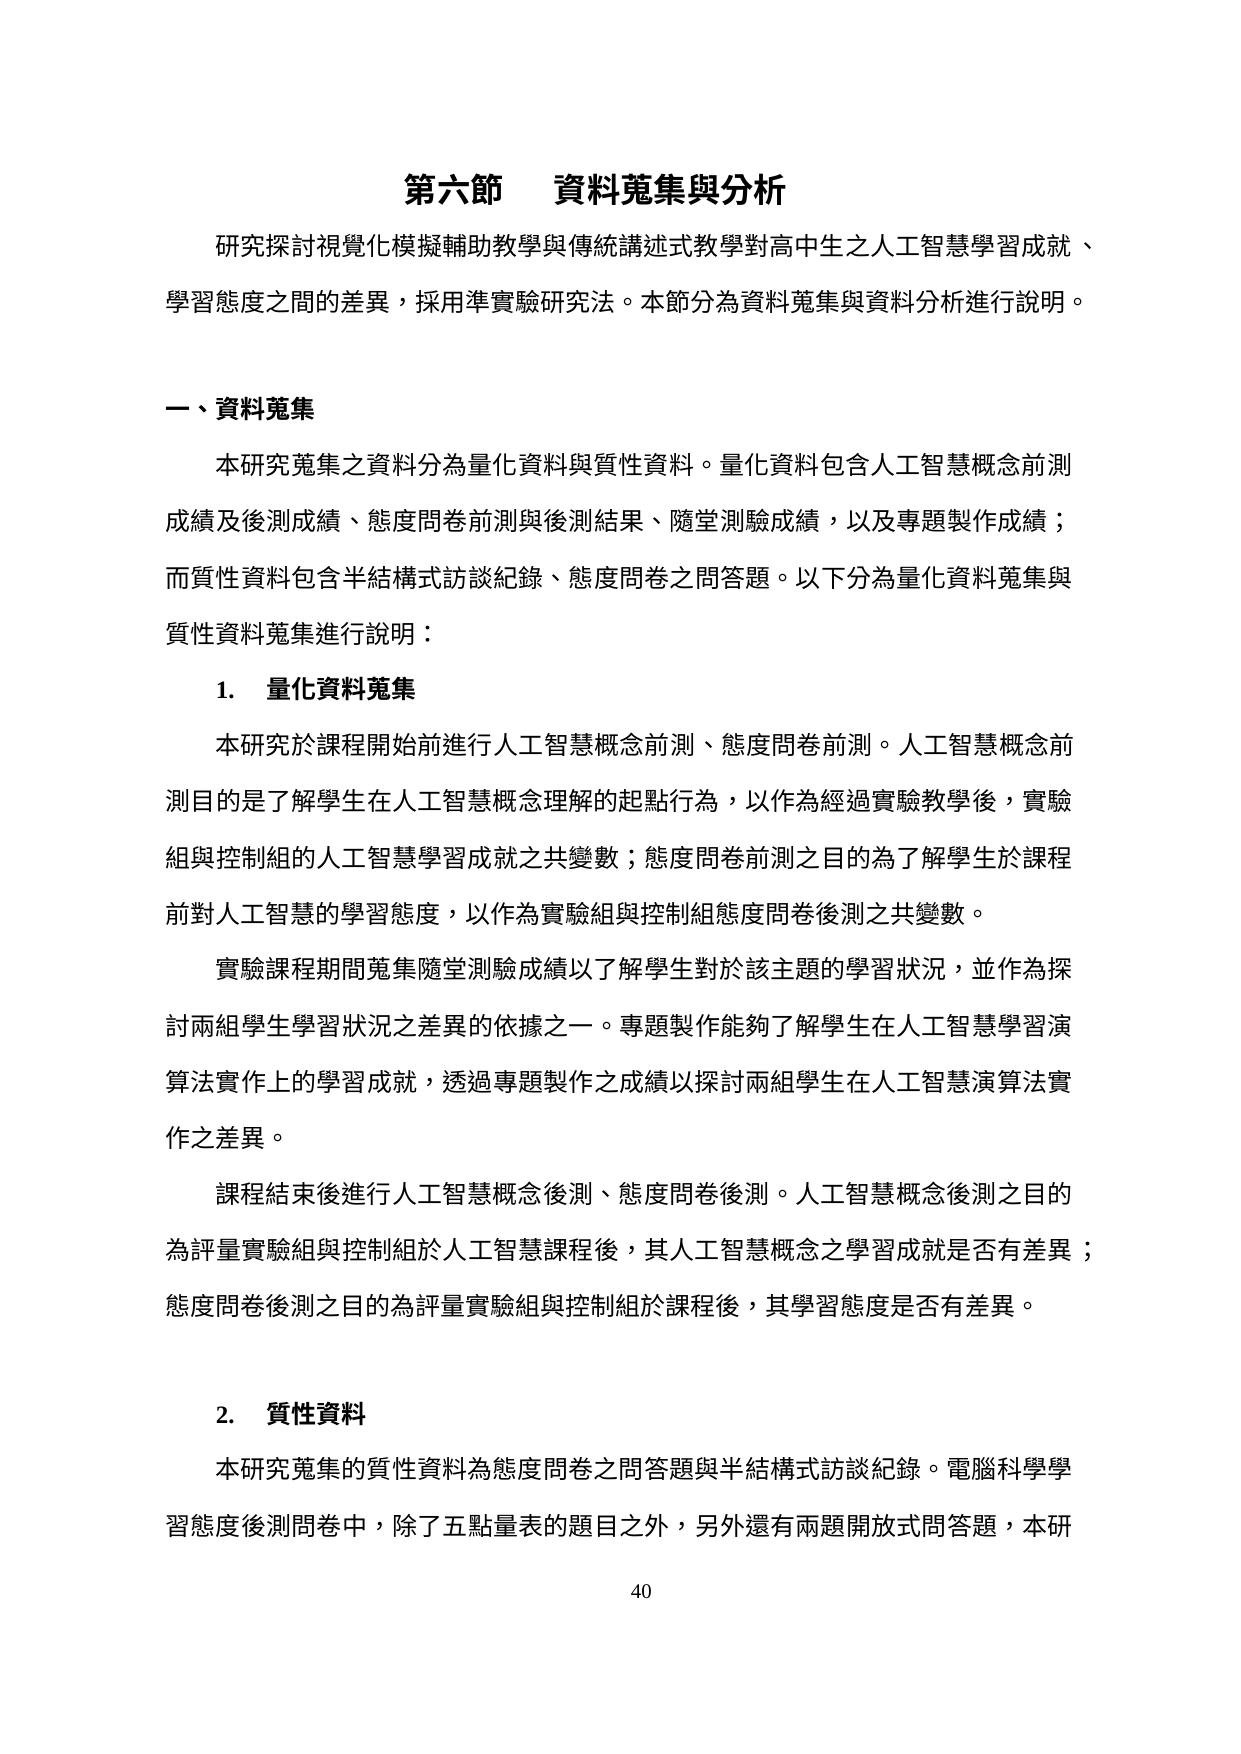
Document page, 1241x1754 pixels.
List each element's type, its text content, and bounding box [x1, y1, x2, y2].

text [165, 1449, 1075, 1543]
list 量化資料蒐集 [216, 669, 1075, 707]
text 本研究於課程開始前進行人工智慧概念前測、態度問卷前測。人工智慧概念前測目的是了解學生在人工智慧概念理解的起點行為，以作為經過實驗教學後，實驗組與控制組的人工智慧學習成就之共變數；態度問卷前測之目的為了解學生於課程前對人工智慧的學習態度，以作為實驗組與控制組態度問卷後測之共變數。 [165, 725, 1075, 931]
text 本研究蒐集之資料分為量化資料與質性資料。量化資料包含人工智慧概念前測成績及後測成績、態度問卷前測與後測結果、隨堂測驗成績，以及專題製作成績；而質性資料包含半結構式訪談紀錄、態度問卷之問答題。以下分為量化資料蒐集與質性資料蒐集進行說明： [165, 445, 1075, 651]
text 實驗課程期間蒐集隨堂測驗成績以了解學生對於該主題的學習狀況，並作為探討兩組學生學習狀況之差異的依據之一。專題製作能夠了解學生在人工智慧學習演算法實作上的學習成就，透過專題製作之成績以探討兩組學生在人工智慧演算法實作之差異。 [165, 949, 1075, 1156]
text 課程結束後進行人工智慧概念後測、態度問卷後測。人工智慧概念後測之目的為評量實驗組與控制組於人工智慧課程後，其人工智慧概念之學習成就是否有差異；態度問卷後測之目的為評量實驗組與控制組於課程後，其學習態度是否有差異。 [165, 1174, 1075, 1324]
text 研究探討視覺化模擬輔助教學與傳統講述式教學對高中生之人工智慧學習成就、學習態度之間的差異，採用準實驗研究法。本節分為資料蒐集與資料分析進行說明。 [165, 226, 1075, 319]
text 資料蒐集與分析 [165, 151, 1075, 226]
list 質性資料 [216, 1394, 1075, 1431]
text 一、資料蒐集 [165, 389, 1075, 427]
